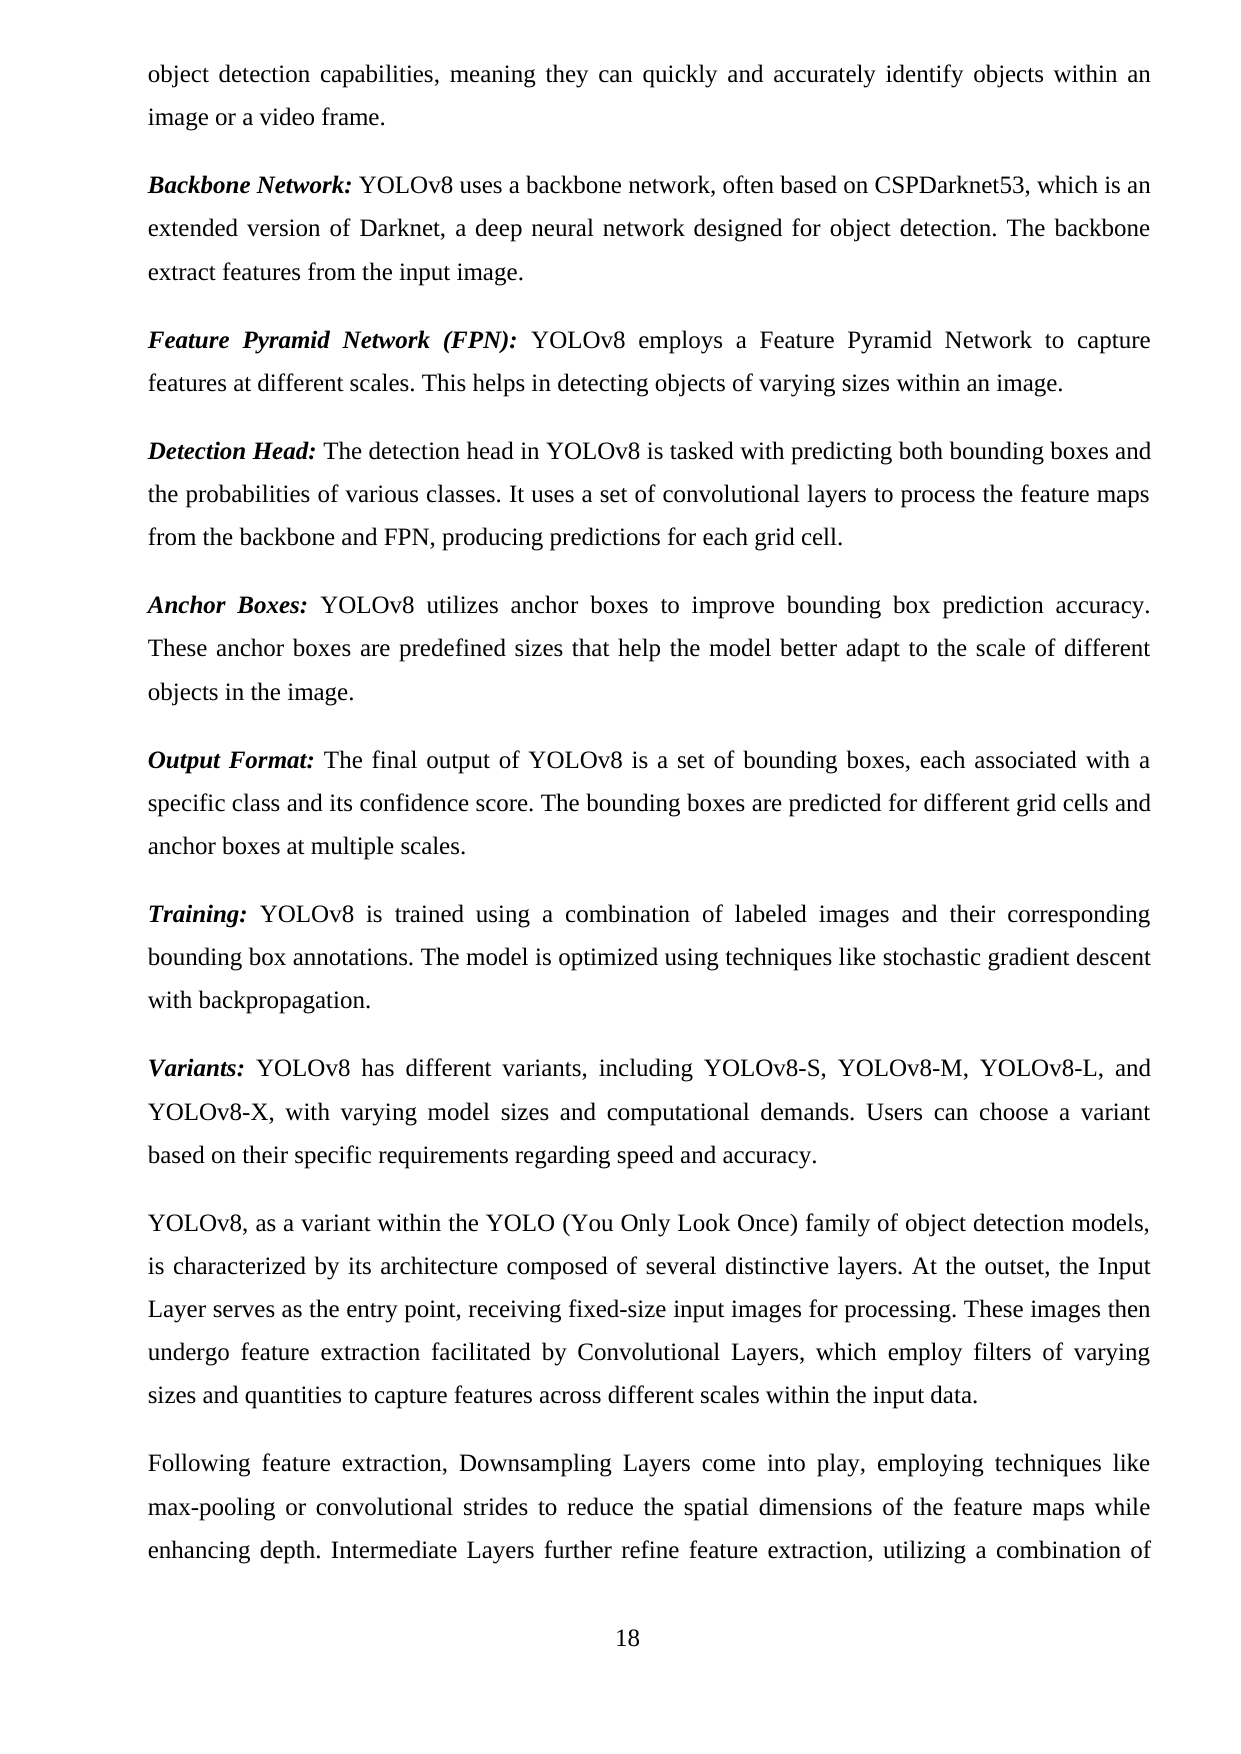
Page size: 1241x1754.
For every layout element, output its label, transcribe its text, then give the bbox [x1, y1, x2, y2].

text Detection Head: The detection head in YOLOv8 is tasked with predicting both bounding boxes and the probabilities of various classes. It uses a set of convolutional layers to process the feature maps from the backbone and FPN, producing predictions for each grid cell. [148, 436, 1152, 551]
text YOLOv8, as a variant within the YOLO (You Only Look Once) family of object detection models, is characterized by its architecture composed of several distinctive layers. At the outset, the Input Layer serves as the entry point, receiving fixed-size input images for processing. These images then undergo feature extraction facilitated by Convolutional Layers, which employ filters of varying sizes and quantities to capture features across different scales within the input data. [148, 1208, 1152, 1409]
text Feature Pyramid Network (FPN): YOLOv8 employs a Feature Pyramid Network to capture features at different scales. This helps in detecting objects of varying sizes within an image. [148, 325, 1152, 397]
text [148, 59, 1152, 131]
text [148, 1448, 1152, 1563]
text Anchor Boxes: YOLOv8 utilizes anchor boxes to improve bounding box prediction accuracy. These anchor boxes are predefined sizes that help the model better adapt to the scale of different objects in the image. [148, 590, 1152, 705]
text Variants: YOLOv8 has different variants, including YOLOv8-S, YOLOv8-M, YOLOv8-L, and YOLOv8-X, with varying model sizes and computational demands. Users can choose a variant based on their specific requirements regarding speed and accuracy. [148, 1053, 1152, 1168]
text Output Format: The final output of YOLOv8 is a set of bounding boxes, each associated with a specific class and its confidence score. The bounding boxes are predicted for different grid cells and anchor boxes at multiple scales. [148, 745, 1152, 860]
text Backbone Network: YOLOv8 uses a backbone network, often based on CSPDarknet53, which is an extended version of Darknet, a deep neural network designed for object detection. The backbone extract features from the input image. [148, 170, 1152, 285]
text Training: YOLOv8 is trained using a combination of labeled images and their corresponding bounding box annotations. The model is optimized using techniques like stochastic gradient descent with backpropagation. [148, 899, 1152, 1014]
